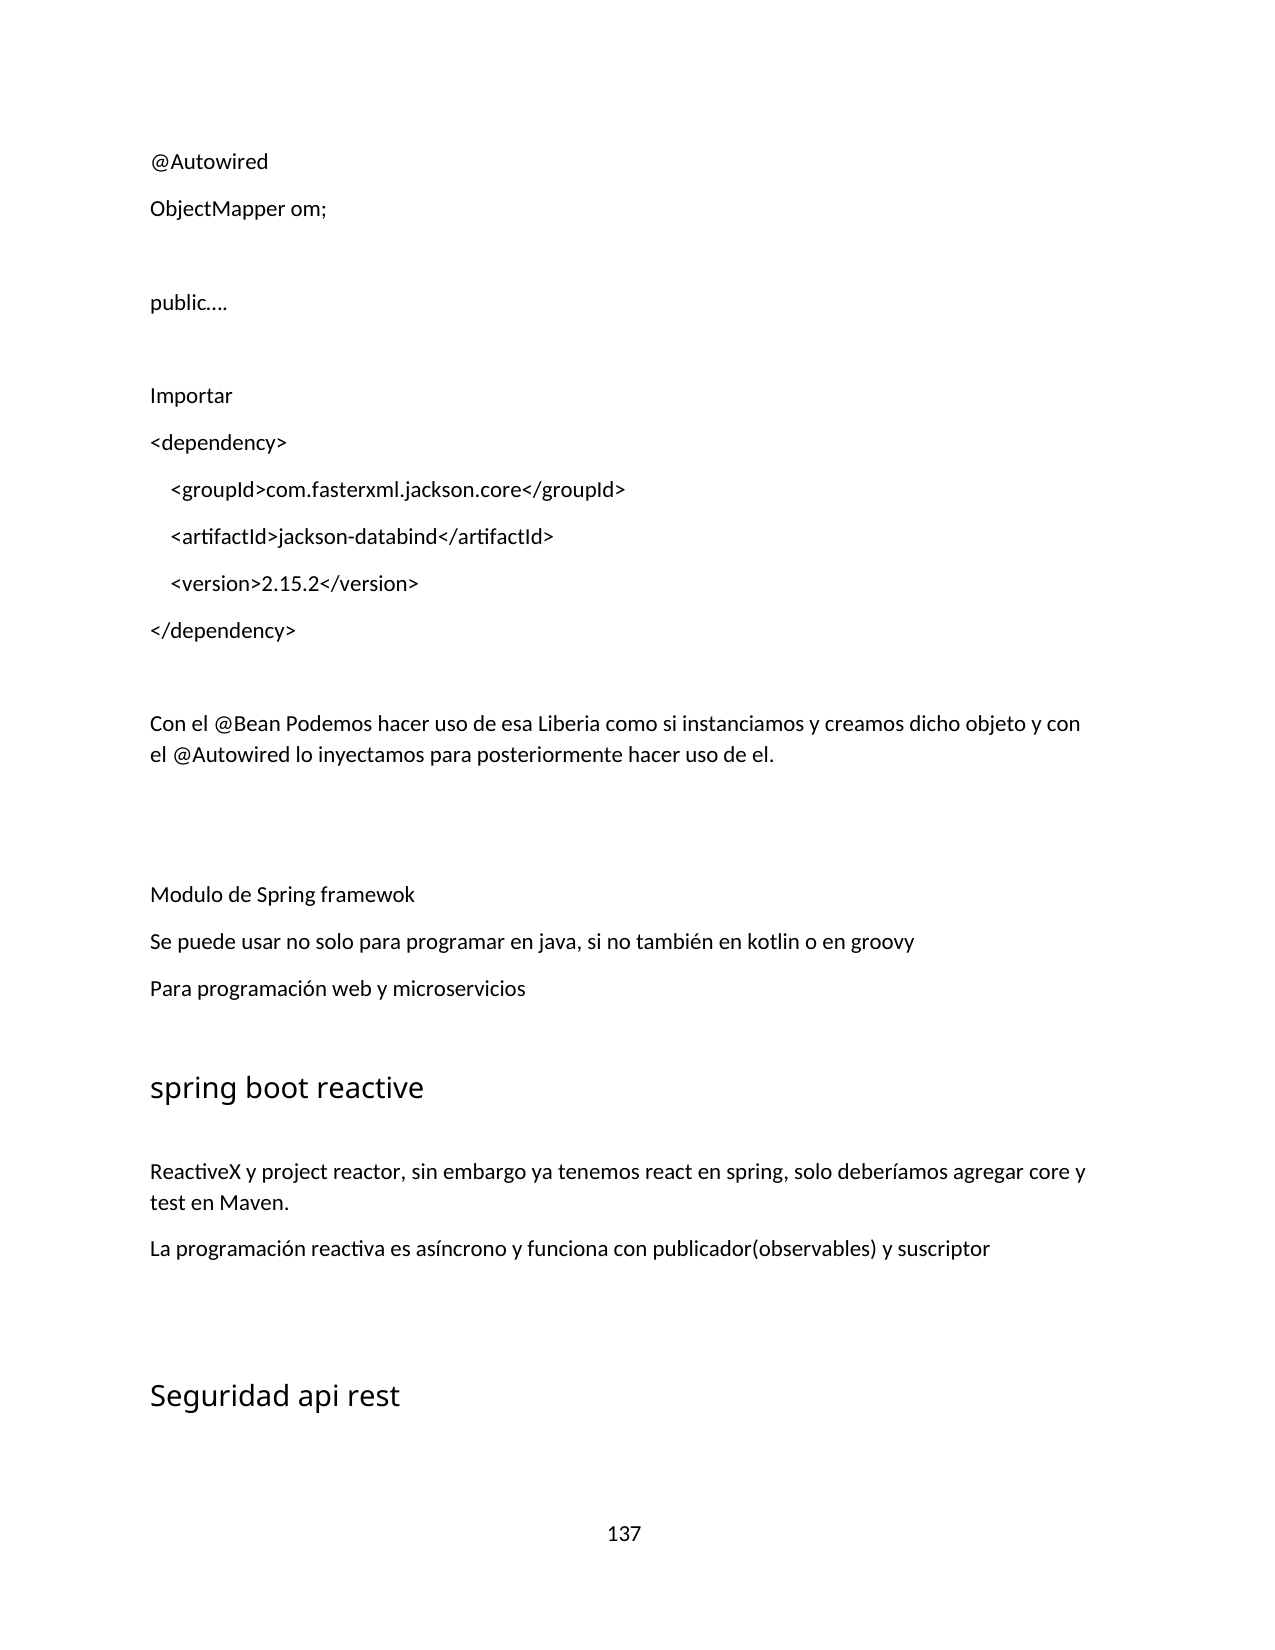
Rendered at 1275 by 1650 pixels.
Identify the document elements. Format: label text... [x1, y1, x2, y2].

text Se puede usar no solo para programar en java, si no también en kotlin o en groovy [150, 927, 1098, 955]
text <dependency> [150, 428, 1098, 456]
subtitle spring boot reactive [150, 1068, 1098, 1107]
text Con el @Bean Podemos hacer uso de esa Liberia como si instanciamos y creamos dicho objeto y con el @Autowired lo inyectamos para posteriormente hacer uso de el. [150, 709, 1098, 768]
text Para programación web y microservicios [150, 974, 1098, 1002]
text ReactiveX y project reactor, sin embargo ya tenemos react en spring, solo deberíamos agregar core y test en Maven. [150, 1157, 1098, 1216]
text <groupId>com.fasterxml.jackson.core</groupId> [150, 475, 1098, 503]
text @Autowired [150, 147, 1098, 175]
subtitle Seguridad api rest [150, 1375, 1098, 1415]
text <artifactId>jackson-databind</artifactId> [150, 522, 1098, 550]
text ObjectMapper om; [150, 194, 1098, 222]
text public…. [150, 288, 1098, 316]
text <version>2.15.2</version> [150, 569, 1098, 597]
text Modulo de Spring framewok [150, 880, 1098, 908]
text La programación reactiva es asíncrono y funciona con publicador(observables) y suscriptor [150, 1234, 1098, 1263]
text </dependency> [150, 616, 1098, 644]
text Importar [150, 381, 1098, 409]
